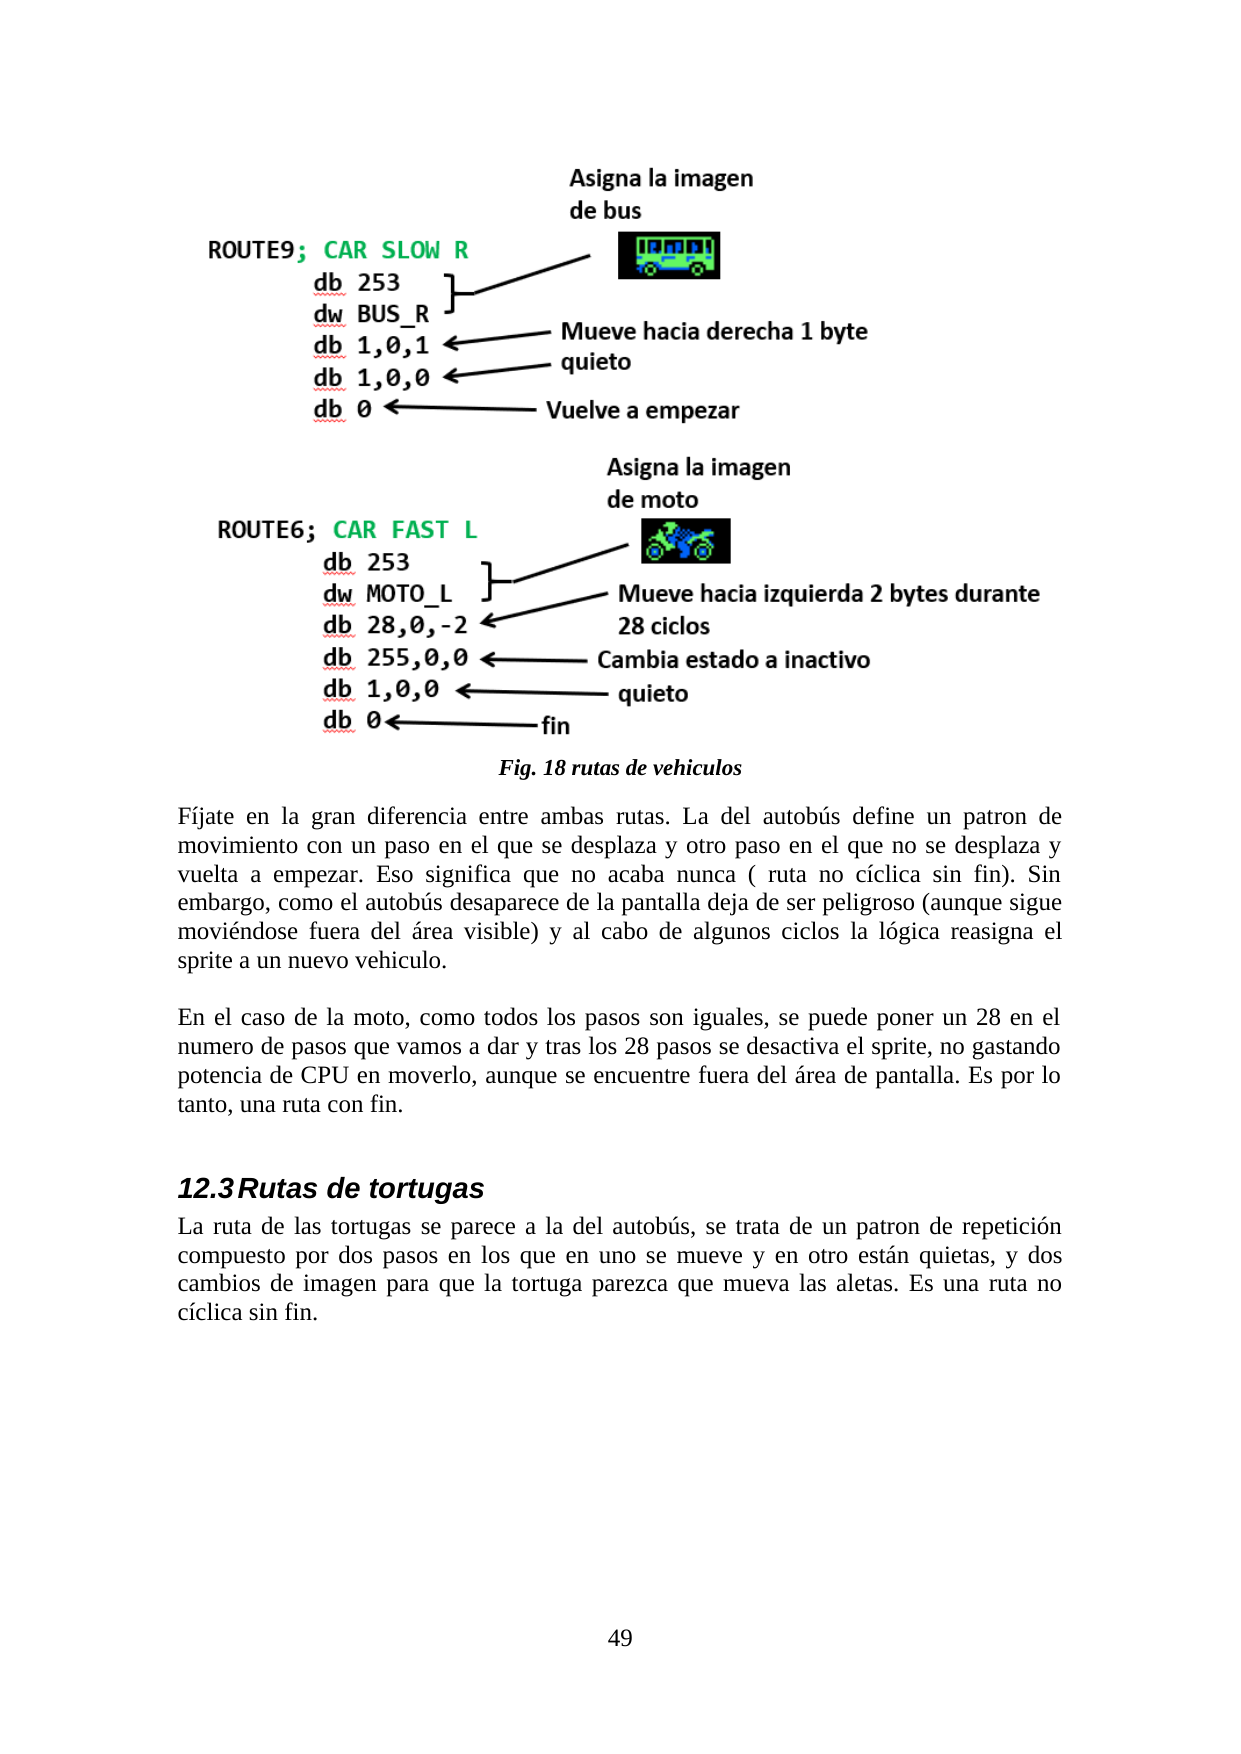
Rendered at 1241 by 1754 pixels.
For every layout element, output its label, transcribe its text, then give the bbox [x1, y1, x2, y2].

text Fig. 18 rutas de vehiculos [177, 754, 1063, 780]
text En el caso de la moto, como todos los pasos son iguales, se puede poner un 28 en el numero de pasos que vamos a dar y tras los 28 pasos se desactiva el sprite, no gastando potencia de CPU en moverlo, aunque se encuentre fuera del área de pantalla. Es por lo tanto, una ruta con fin. [177, 1002, 1063, 1117]
subtitle Rutas de tortugas [177, 1171, 1063, 1205]
picture [177, 147, 1063, 754]
text Fíjate en la gran diferencia entre ambas rutas. La del autobús define un patron de movimiento con un paso en el que se desplaza y otro paso en el que no se desplaza y vuelta a empezar. Eso significa que no acaba nunca ( ruta no cíclica sin fin). Sin embargo, como el autobús desaparece de la pantalla deja de ser peligroso (aunque sigue moviéndose fuera del área visible) y al cabo de algunos ciclos la lógica reasigna el sprite a un nuevo vehiculo. [177, 801, 1063, 974]
text La ruta de las tortugas se parece a la del autobús, se trata de un patron de repetición compuesto por dos pasos en los que en uno se mueve y en otro están quietas, y dos cambios de imagen para que la tortuga parezca que mueva las aletas. Es una ruta no cíclica sin fin. [177, 1211, 1063, 1326]
